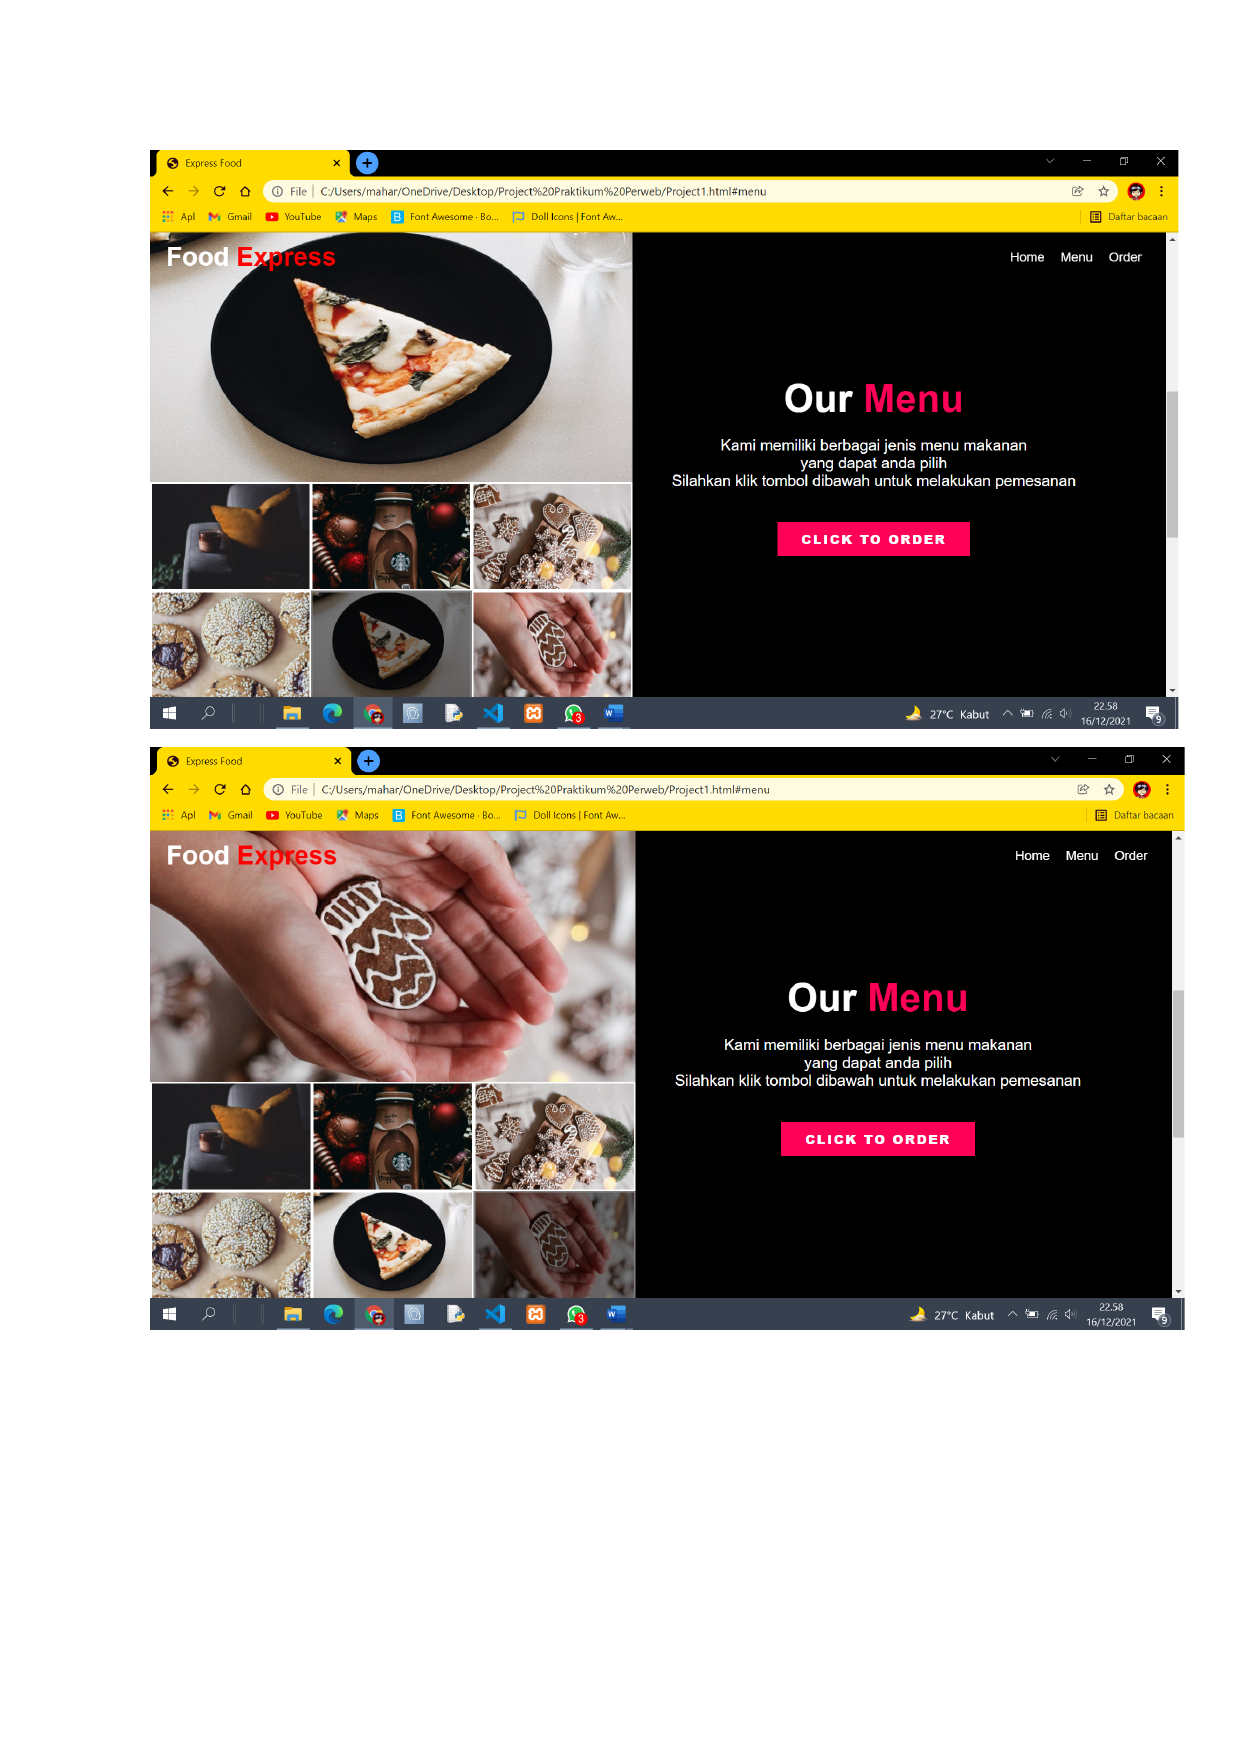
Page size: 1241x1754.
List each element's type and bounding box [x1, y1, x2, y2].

picture [150, 747, 1185, 1330]
picture [150, 150, 1179, 729]
